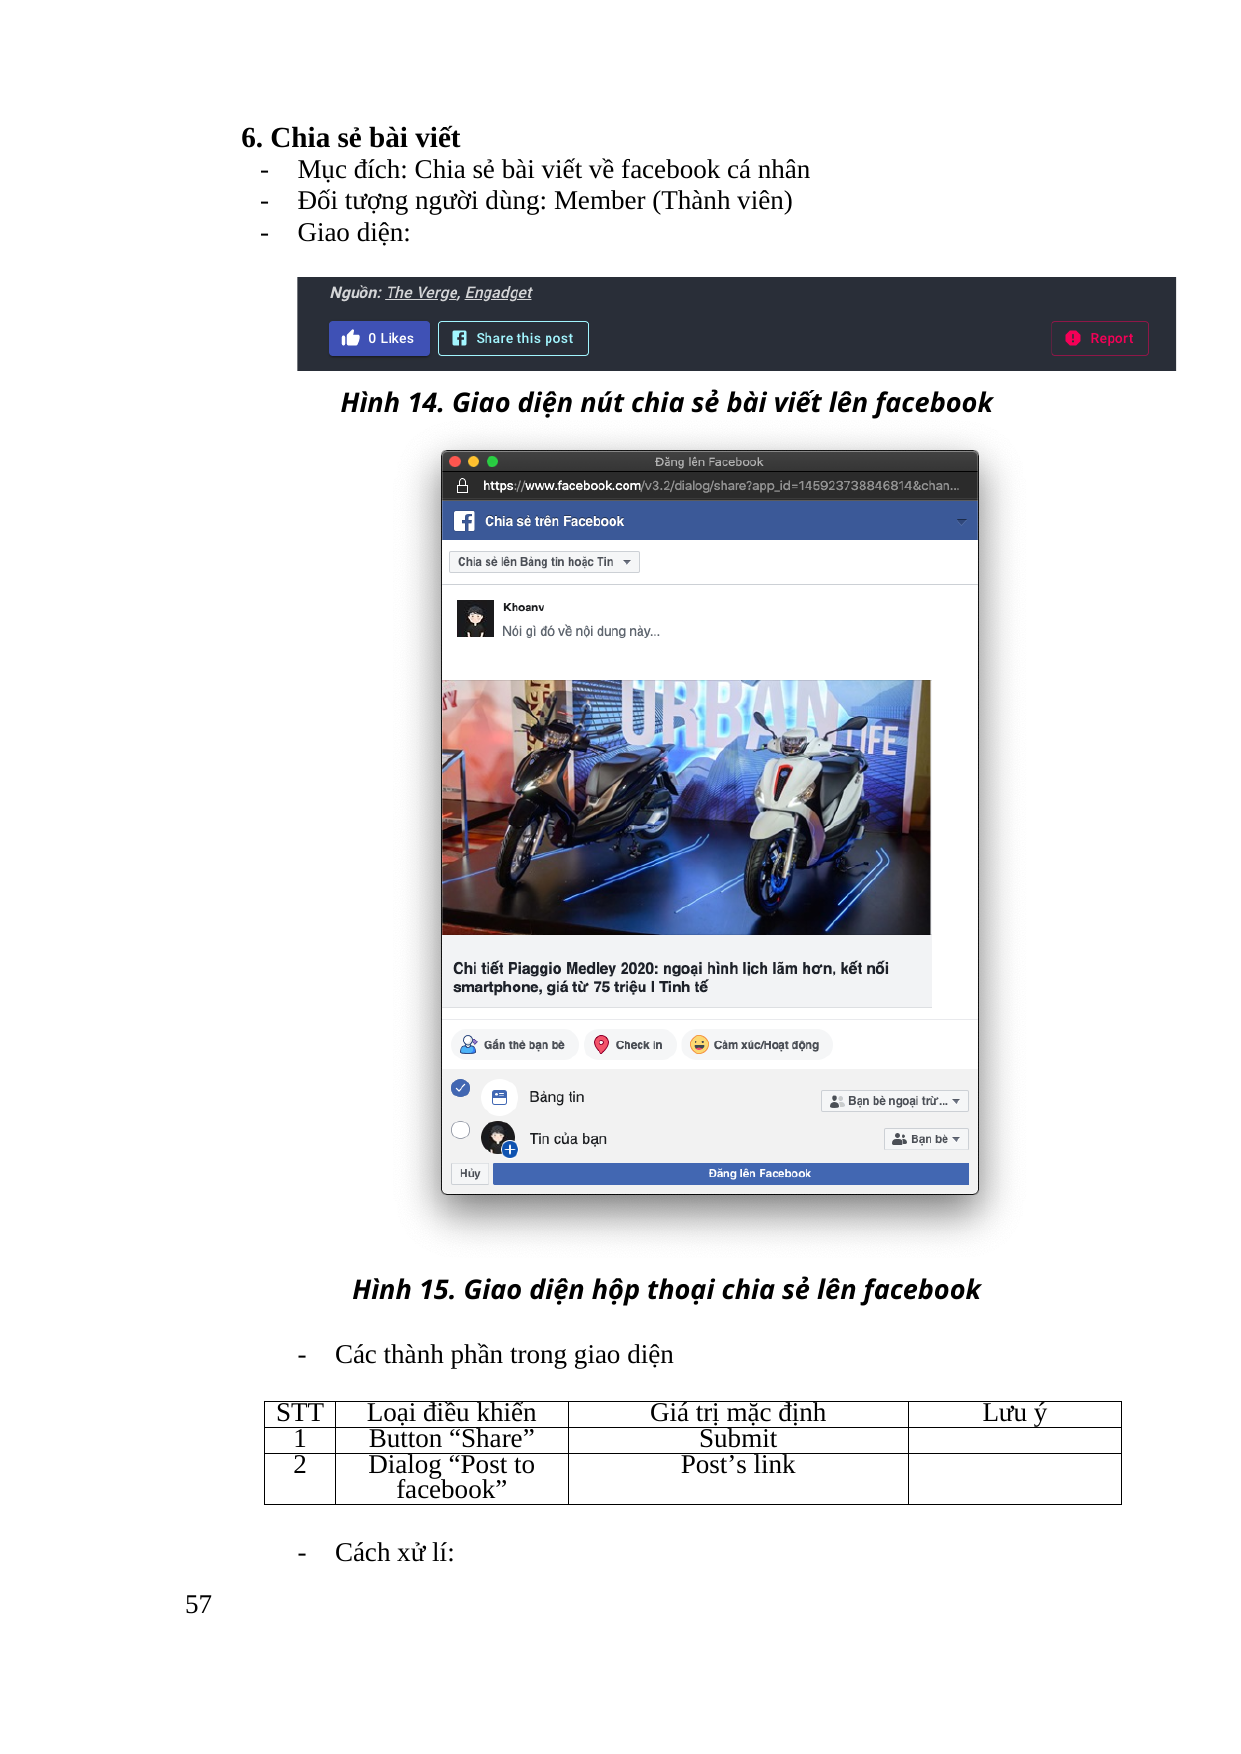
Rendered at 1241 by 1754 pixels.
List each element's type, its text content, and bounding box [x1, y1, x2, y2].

table_cell [909, 1454, 1121, 1504]
table_header Lưu ý [909, 1402, 1121, 1427]
table_cell Post’s link [569, 1454, 908, 1504]
table_cell 1 [265, 1428, 335, 1453]
text Hình 14. Giao diện nút chia sẻ bài viết lên facebook [185, 383, 1122, 420]
list Cách xử lí: [297, 1536, 1122, 1567]
table_header Loại điều khiển [336, 1402, 568, 1427]
table_cell 2 [265, 1454, 335, 1504]
picture [392, 420, 1027, 1258]
table_cell Dialog “Post to facebook” [336, 1454, 568, 1504]
subtitle 6. Chia sẻ bài viết [232, 120, 1122, 153]
picture [297, 277, 1177, 371]
table_cell [909, 1428, 1121, 1453]
list Đối tượng người dùng: Member (Thành viên) [260, 184, 1122, 216]
list Các thành phần trong giao diện [297, 1338, 1122, 1369]
list Mục đích: Chia sẻ bài viết về facebook cá nhân [260, 153, 1122, 184]
table_cell Submit [569, 1428, 908, 1453]
table_header Giá trị mặc định [569, 1402, 908, 1427]
table_header STT [265, 1402, 335, 1427]
list Giao diện: [260, 216, 1122, 247]
text Hình 15. Giao diện hộp thoại chia sẻ lên facebook [185, 1270, 1122, 1307]
table_cell Button “Share” [336, 1428, 568, 1453]
